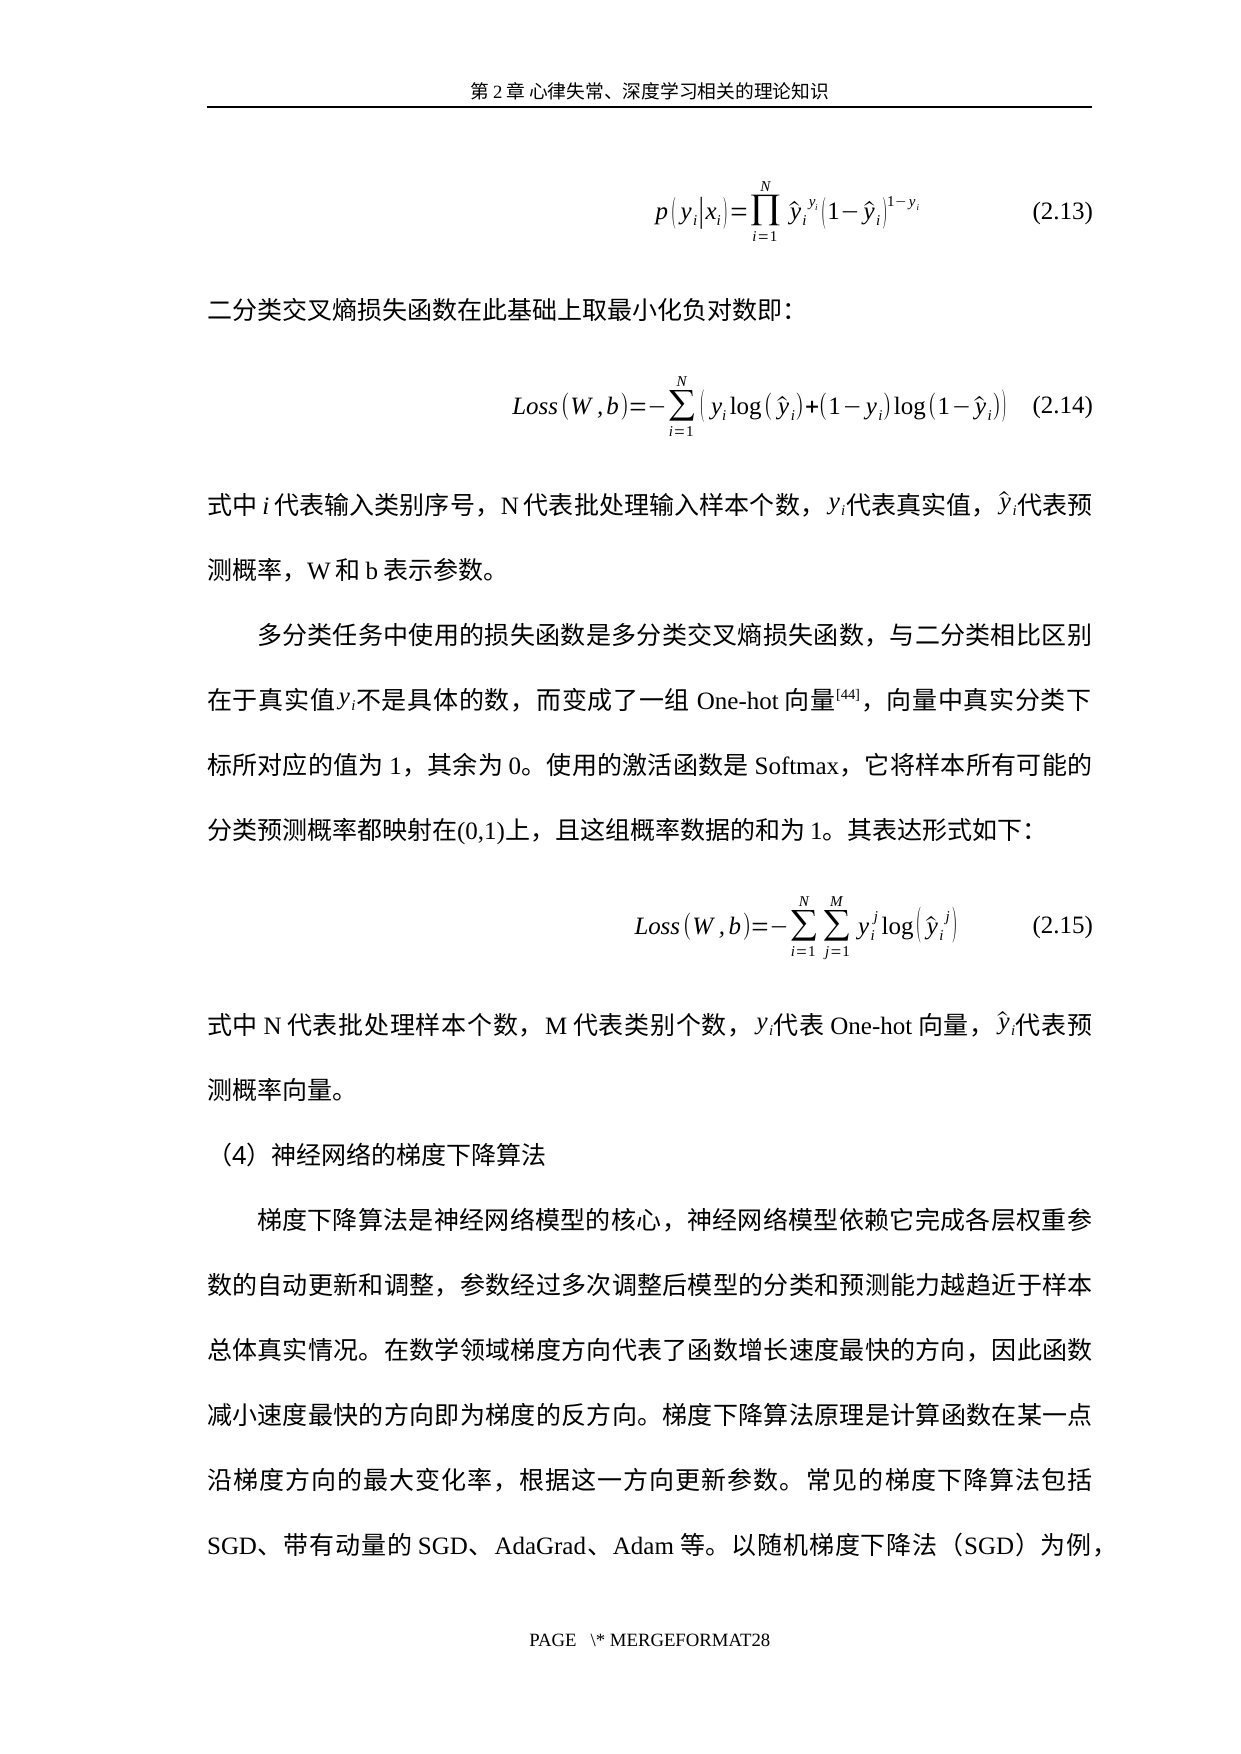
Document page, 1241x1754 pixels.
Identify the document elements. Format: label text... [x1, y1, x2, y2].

text 式中i代表输入类别序号，N代表批处理输入样本个数，代表真实值，代表预测概率，W和b表示参数。 [207, 471, 1092, 601]
text (2.14) [207, 357, 1092, 454]
text 式中N代表批处理样本个数，M代表类别个数，代表One-hot向量，代表预测概率向量。 [207, 991, 1092, 1121]
text (2.13) [207, 162, 1092, 259]
text 多分类任务中使用的损失函数是多分类交叉熵损失函数，与二分类相比区别在于真实值不是具体的数，而变成了一组One-hot向量[44]，向量中真实分类下标所对应的值为1，其余为0。使用的激活函数是Softmax，它将样本所有可能的分类预测概率都映射在(0,1)上，且这组概率数据的和为1。其表达形式如下： [207, 601, 1092, 861]
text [207, 1186, 1092, 1576]
text 二分类交叉熵损失函数在此基础上取最小化负对数即： [207, 276, 1092, 341]
list 神经网络的梯度下降算法 [207, 1121, 1092, 1186]
text (2.15) [207, 877, 1092, 974]
